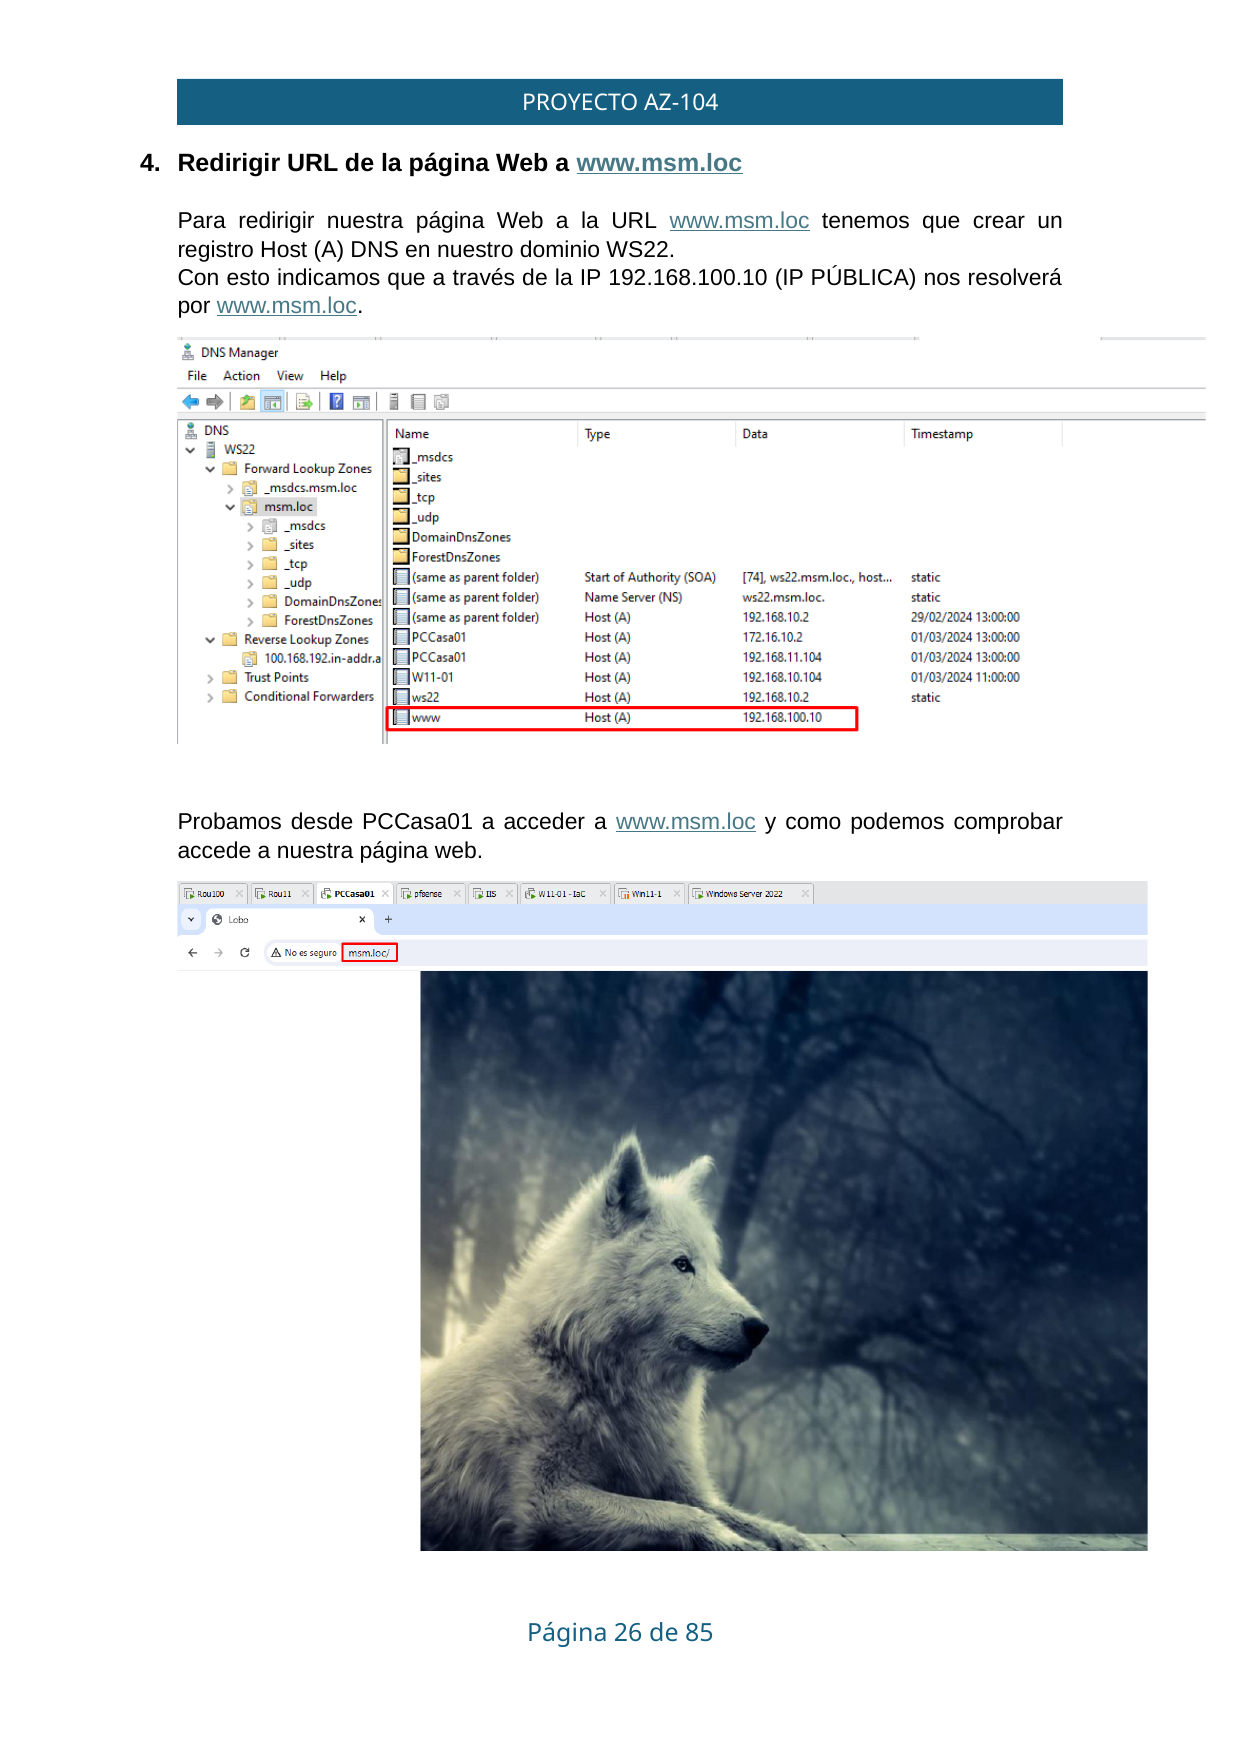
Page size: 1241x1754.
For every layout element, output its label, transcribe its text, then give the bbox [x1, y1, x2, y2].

text Probamos desde PCCasa01 a acceder a www.msm.loc y como podemos comprobar accede a nuestra página web. [177, 808, 1063, 863]
list Con esto indicamos que a través de la IP 192.168.100.10 (IP PÚBLICA) nos resolverá por www.msm.loc. [177, 264, 1063, 319]
picture [177, 337, 1206, 744]
picture [177, 881, 1148, 1551]
list Redirigir URL de la página Web a www.msm.loc [140, 148, 1063, 176]
list Para redirigir nuestra página Web a la URL www.msm.loc tenemos que crear un registro Host (A) DNS en nuestro dominio WS22. [177, 207, 1063, 262]
